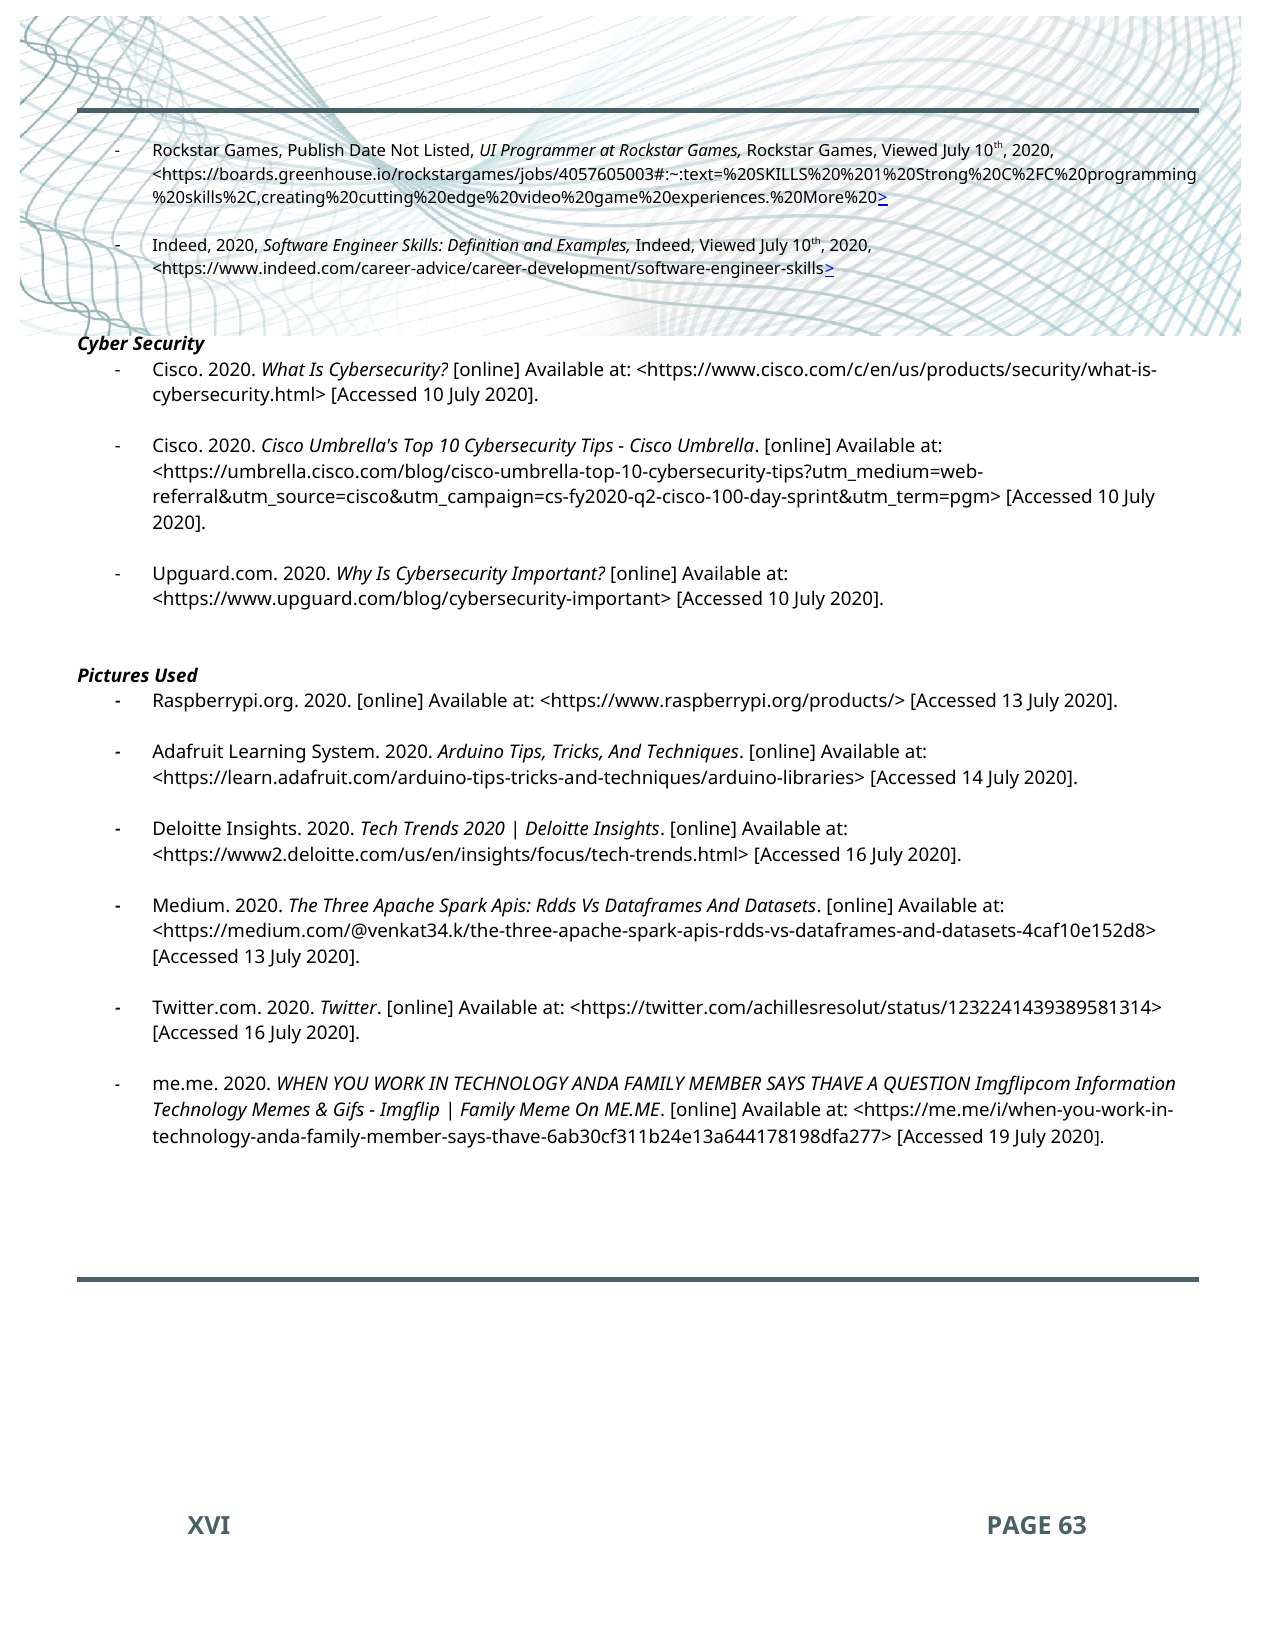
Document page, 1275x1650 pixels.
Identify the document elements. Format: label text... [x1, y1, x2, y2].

table_header Rockstar Games, Publish Date Not Listed, UI Programmer at Rockstar Games, Rockstar Games, Viewed July 10th, 2020, <https://boards.greenhouse.io/rockstargames/jobs/4057605003#:~:text=%20SKILLS%20%201%20Strong%20C%2FC%20programming%20skills%2C,creating%20cutting%20edge%20video%20game%20experiences.%20More%20> Indeed, 2020, Software Engineer Skills: Definition and Examples, Indeed, Viewed July 10th, 2020, <https://www.indeed.com/career-advice/career-development/software-engineer-skills> Cyber Security Cisco. 2020. What Is Cybersecurity? [online] Available at: <https://www.cisco.com/c/en/us/products/security/what-is-cybersecurity.html> [Accessed 10 July 2020]. Cisco. 2020. Cisco Umbrella's Top 10 Cybersecurity Tips - Cisco Umbrella. [online] Available at: <https://umbrella.cisco.com/blog/cisco-umbrella-top-10-cybersecurity-tips?utm_medium=web-referral&utm_source=cisco&utm_campaign=cs-fy2020-q2-cisco-100-day-sprint&utm_term=pgm> [Accessed 10 July 2020]. Upguard.com. 2020. Why Is Cybersecurity Important? [online] Available at: <https://www.upguard.com/blog/cybersecurity-important> [Accessed 10 July 2020]. Pictures Used Raspberrypi.org. 2020. [online] Available at: <https://www.raspberrypi.org/products/> [Accessed 13 July 2020]. Adafruit Learning System. 2020. Arduino Tips, Tricks, And Techniques. [online] Available at: <https://learn.adafruit.com/arduino-tips-tricks-and-techniques/arduino-libraries> [Accessed 14 July 2020]. Deloitte Insights. 2020. Tech Trends 2020 | Deloitte Insights. [online] Available at: <https://www2.deloitte.com/us/en/insights/focus/tech-trends.html> [Accessed 16 July 2020]. Medium. 2020. The Three Apache Spark Apis: Rdds Vs Dataframes And Datasets. [online] Available at: <https://medium.com/@venkat34.k/the-three-apache-spark-apis-rdds-vs-dataframes-and-datasets-4caf10e152d8> [Accessed 13 July 2020]. Twitter.com. 2020. Twitter. [online] Available at: <https://twitter.com/achillesresolut/status/1232241439389581314> [Accessed 16 July 2020]. me.me. 2020. WHEN YOU WORK IN TECHNOLOGY ANDA FAMILY MEMBER SAYS THAVE A QUESTION Imgflipcom Information Technology Memes & Gifs - Imgflip | Family Meme On ME.ME. [online] Available at: <https://me.me/i/when-you-work-in-technology-anda-family-member-says-thave-6ab30cf311b24e13a644178198dfa277> [Accessed 19 July 2020]. [77, 113, 1198, 1277]
picture [19, 16, 1242, 336]
